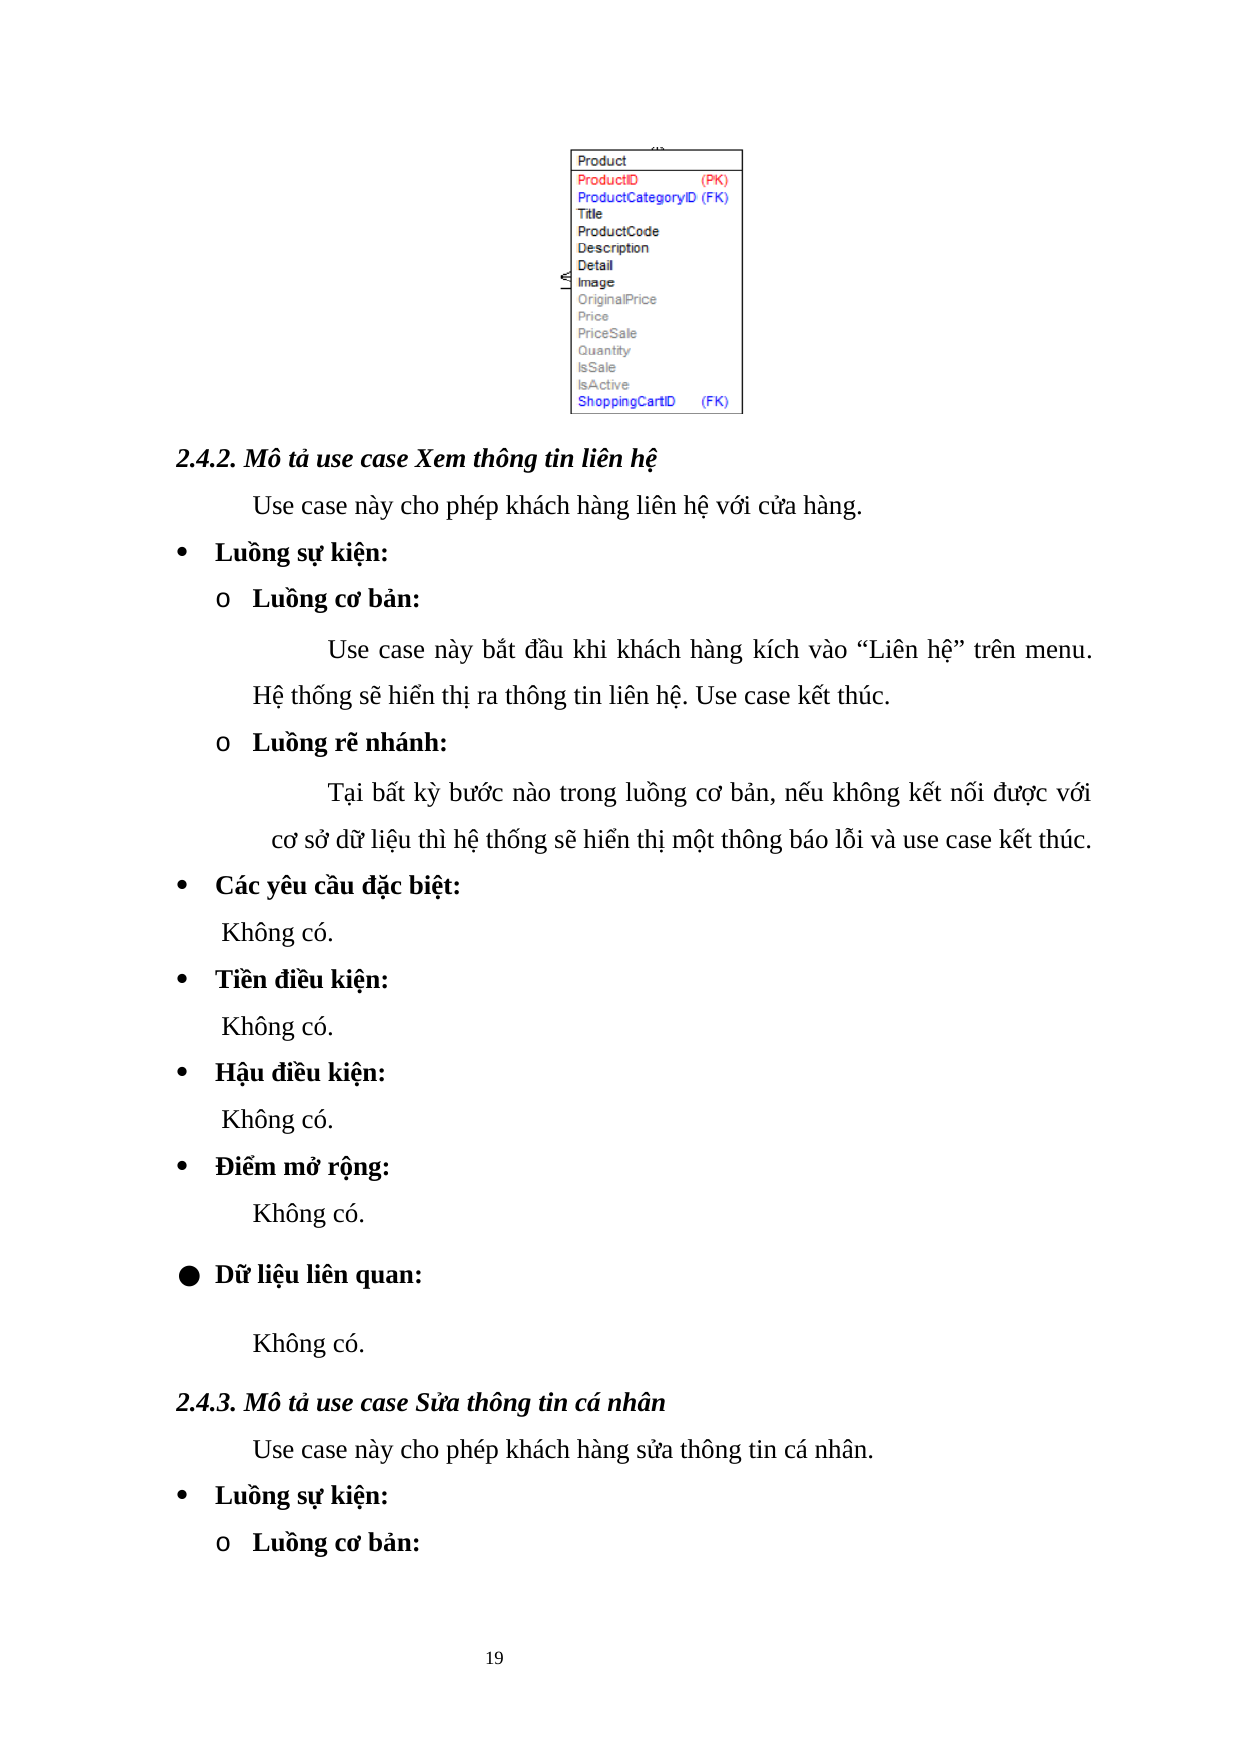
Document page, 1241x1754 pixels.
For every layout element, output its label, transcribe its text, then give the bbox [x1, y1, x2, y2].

text Không có. [215, 1197, 1093, 1228]
list Luồng cơ bản: [215, 583, 1093, 616]
list Các yêu cầu đặc biệt: [177, 869, 1093, 901]
text Use case này cho phép khách hàng sửa thông tin cá nhân. [177, 1433, 1093, 1464]
text Tại bất kỳ bước nào trong luồng cơ bản, nếu không kết nối được với cơ sở dữ liệu thì hệ thống sẽ hiển thị một thông báo lỗi và use case kết thúc. [271, 776, 1093, 854]
list Hậu điều kiện: [177, 1057, 1093, 1088]
text Use case này bắt đầu khi khách hàng kích vào “Liên hệ” trên menu. Hệ thống sẽ hiển thị ra thông tin liên hệ. Use case kết thúc. [252, 633, 1093, 711]
list Luồng cơ bản: [215, 1526, 1093, 1560]
list Luồng rẽ nhánh: [215, 726, 1093, 759]
text Không có. [215, 916, 1093, 947]
list Điểm mở rộng: [177, 1150, 1093, 1181]
subtitle 2.4.3. Mô tả use case Sửa thông tin cá nhân [176, 1386, 1093, 1417]
text Use case này cho phép khách hàng liên hệ với cửa hàng. [177, 489, 1093, 520]
text Không có. [215, 1010, 1093, 1041]
subtitle 2.4.2. Mô tả use case Xem thông tin liên hệ [176, 442, 1093, 473]
text Không có. [252, 1327, 1093, 1358]
picture [560, 147, 747, 414]
list Luồng sự kiện: [177, 1479, 1093, 1511]
list Luồng sự kiện: [177, 536, 1093, 567]
list Tiền điều kiện: [177, 963, 1093, 994]
list Dữ liệu liên quan: [177, 1244, 1093, 1299]
text Không có. [215, 1103, 1093, 1134]
